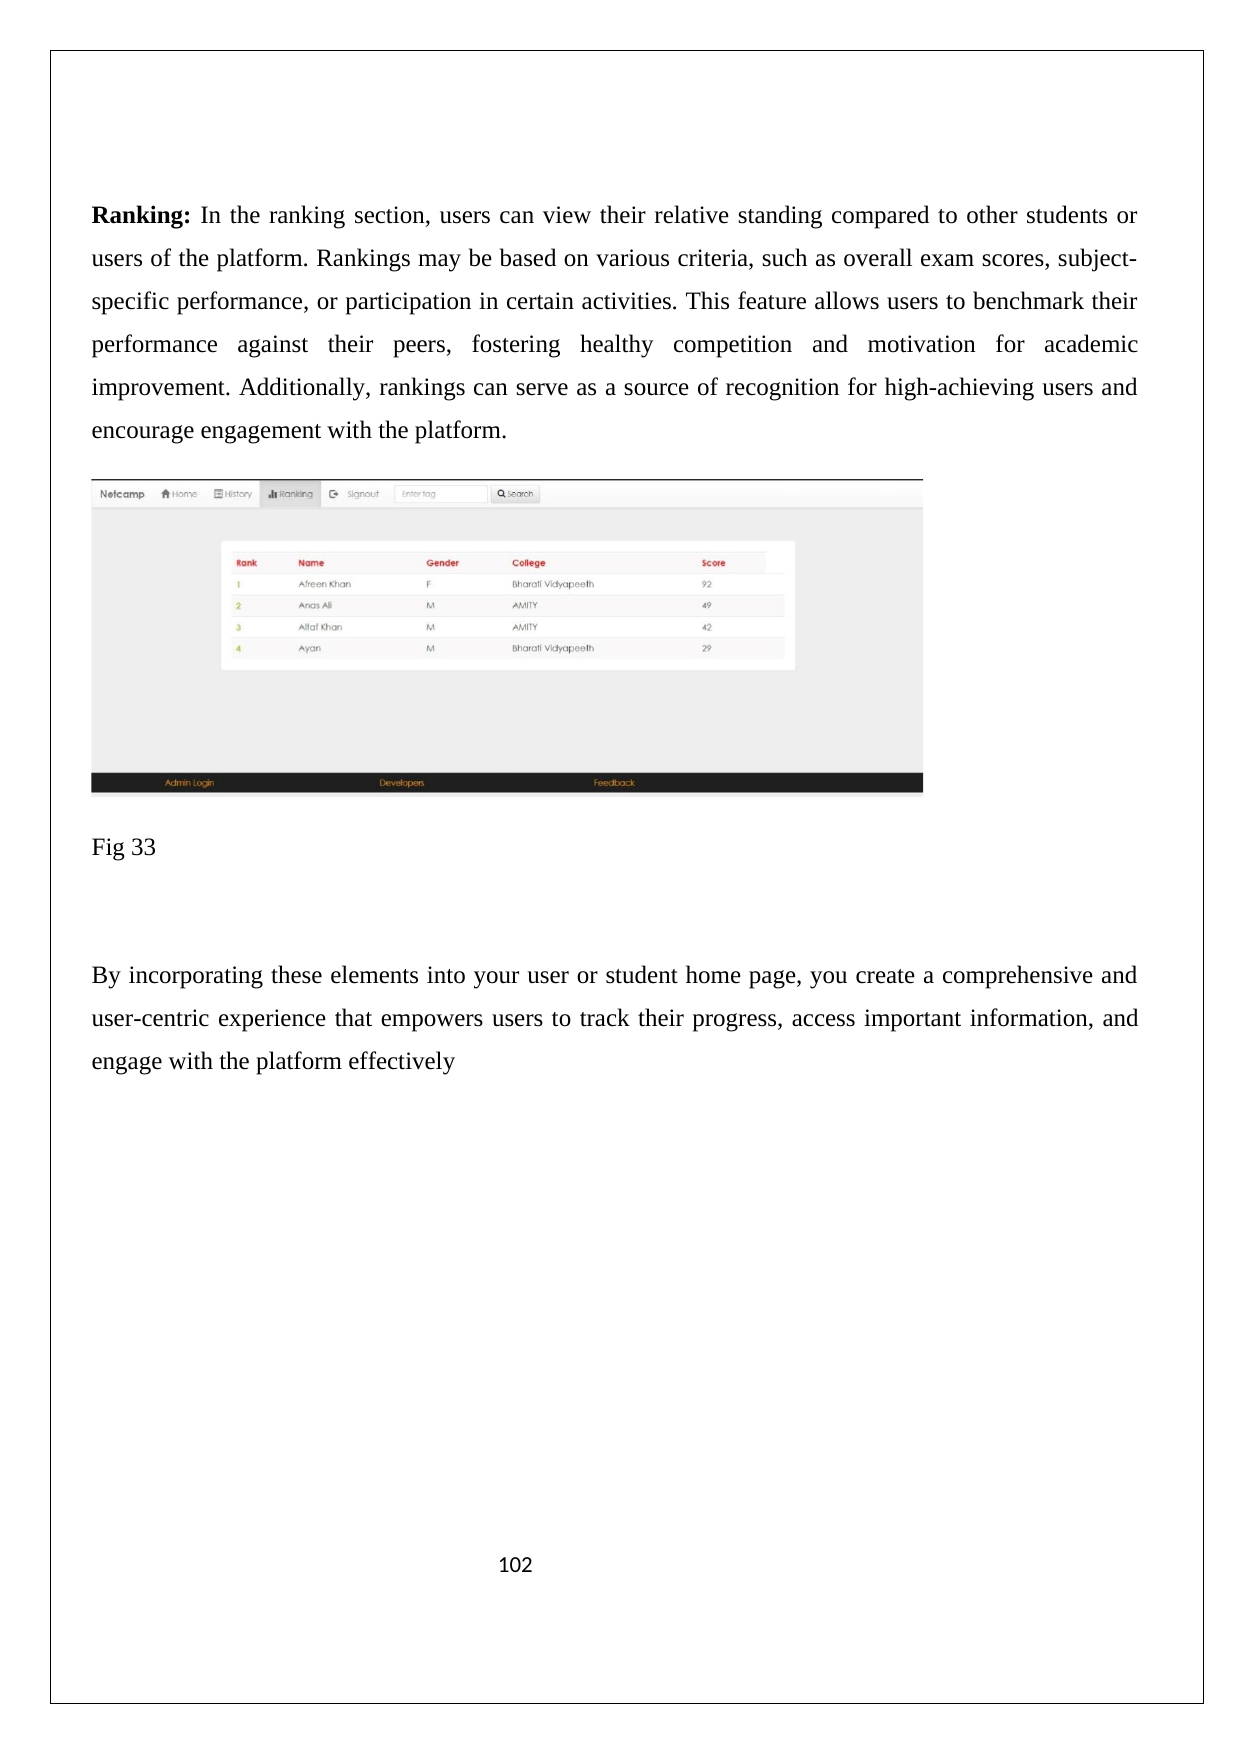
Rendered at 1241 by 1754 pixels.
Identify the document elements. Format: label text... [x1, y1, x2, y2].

text Fig 33 [91, 832, 1139, 861]
picture [91, 479, 924, 797]
text By incorporating these elements into your user or student home page, you create a comprehensive and user-centric experience that empowers users to track their progress, access important information, and engage with the platform effectively [91, 960, 1139, 1075]
text Ranking: In the ranking section, users can view their relative standing compared to other students or users of the platform. Rankings may be based on various criteria, such as overall exam scores, subject-specific performance, or participation in certain activities. This feature allows users to benchmark their performance against their peers, fostering healthy competition and motivation for academic improvement. Additionally, rankings can serve as a source of recognition for high-achieving users and encourage engagement with the platform. [91, 200, 1139, 444]
